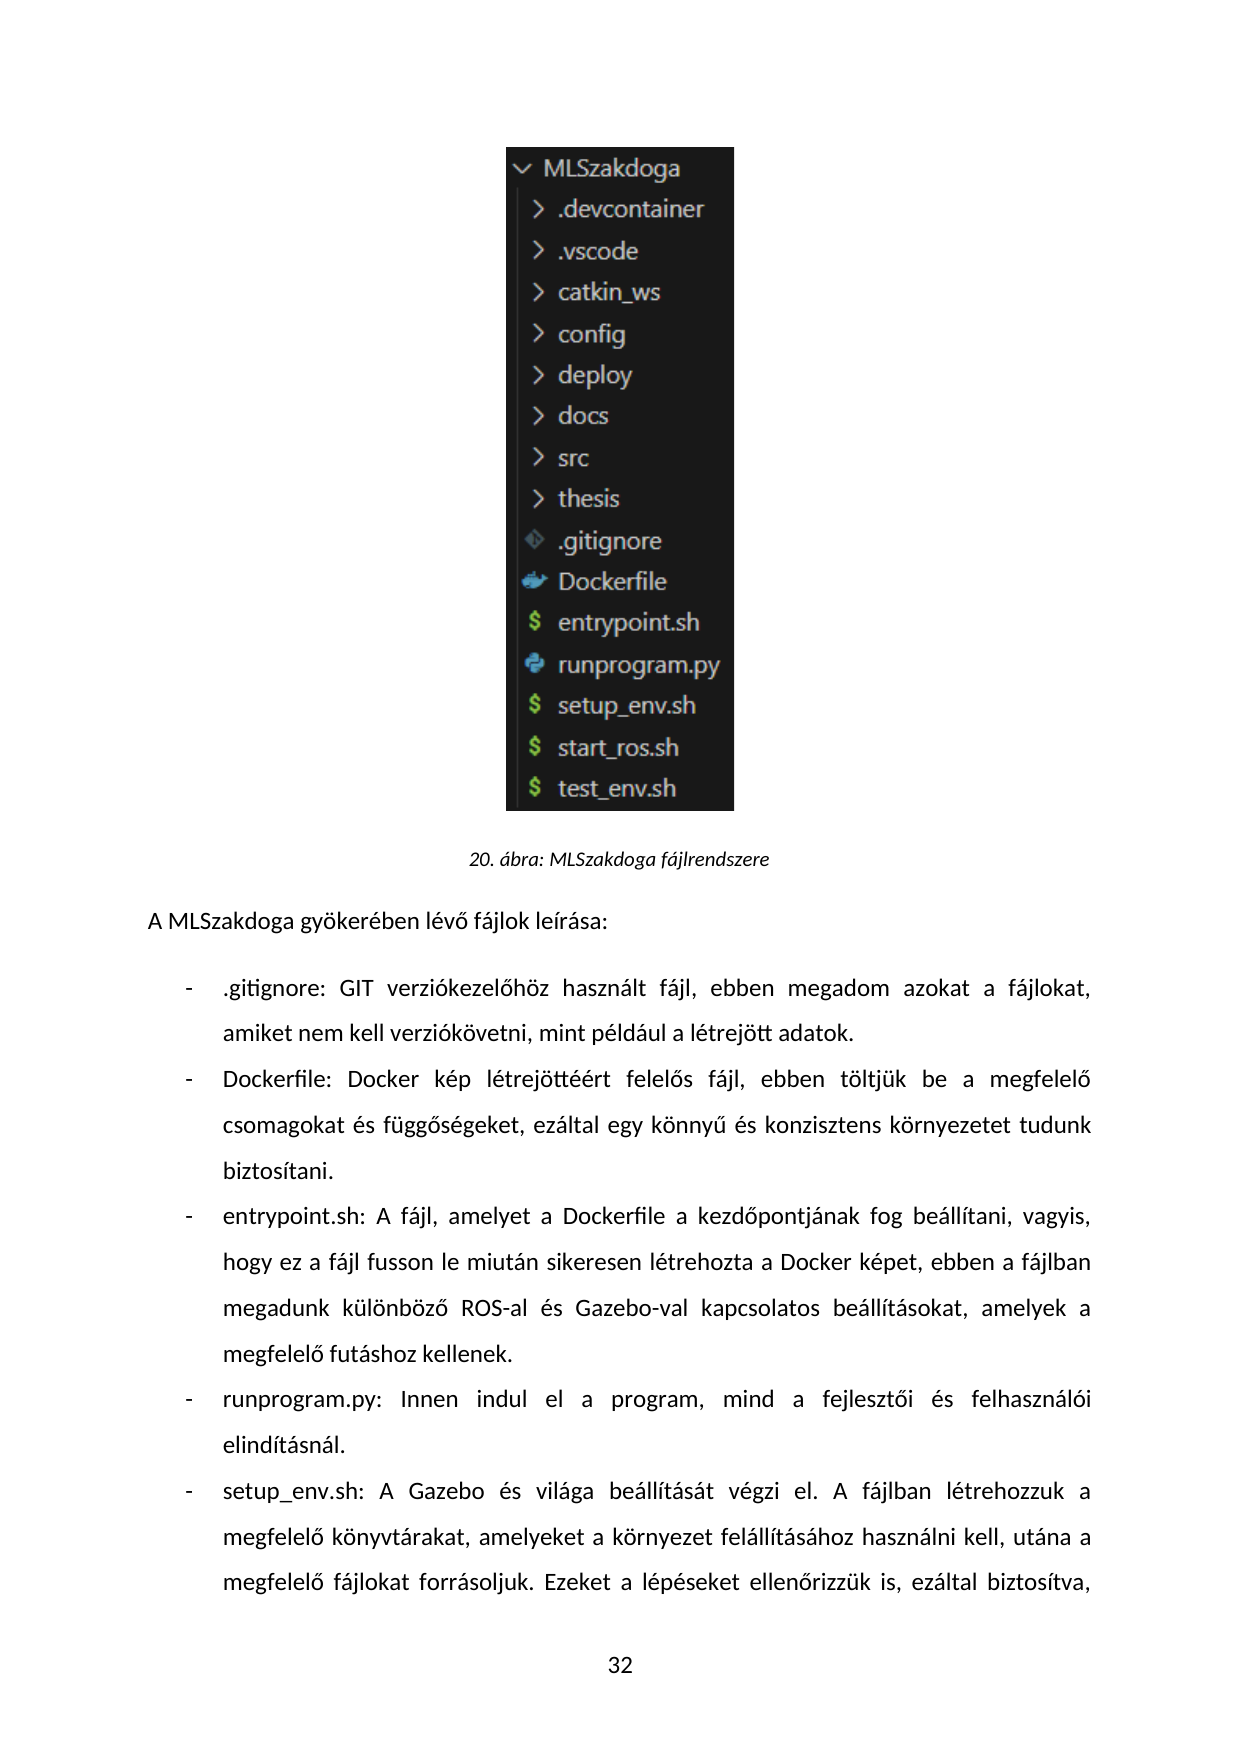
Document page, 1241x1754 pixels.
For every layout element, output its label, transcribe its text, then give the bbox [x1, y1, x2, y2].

text 20. ábra: MLSzakdoga fájlrendszere [148, 846, 1092, 872]
text A MLSzakdoga gyökerében lévő fájlok leírása: [148, 905, 1092, 936]
list Dockerfile: Docker kép létrejöttéért felelős fájl, ebben töltjük be a megfelelő csomagokat és függőségeket, ezáltal egy könnyű és konzisztens környezetet tudunk biztosítani. [185, 1063, 1092, 1185]
list entrypoint.sh: A fájl, amelyet a Dockerfile a kezdőpontjának fog beállítani, vagyis, hogy ez a fájl fusson le miután sikeresen létrehozta a Docker képet, ebben a fájlban megadunk különböző ROS-al és Gazebo-val kapcsolatos beállításokat, amelyek a megfelelő futáshoz kellenek. [185, 1201, 1092, 1368]
list runprogram.py: Innen indul el a program, mind a fejlesztői és felhasználói elindításnál. [185, 1383, 1092, 1460]
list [185, 1475, 1092, 1597]
picture [506, 147, 735, 811]
list .gitignore: GIT verziókezelőhöz használt fájl, ebben megadom azokat a fájlokat, amiket nem kell verziókövetni, mint például a létrejött adatok. [185, 972, 1092, 1048]
